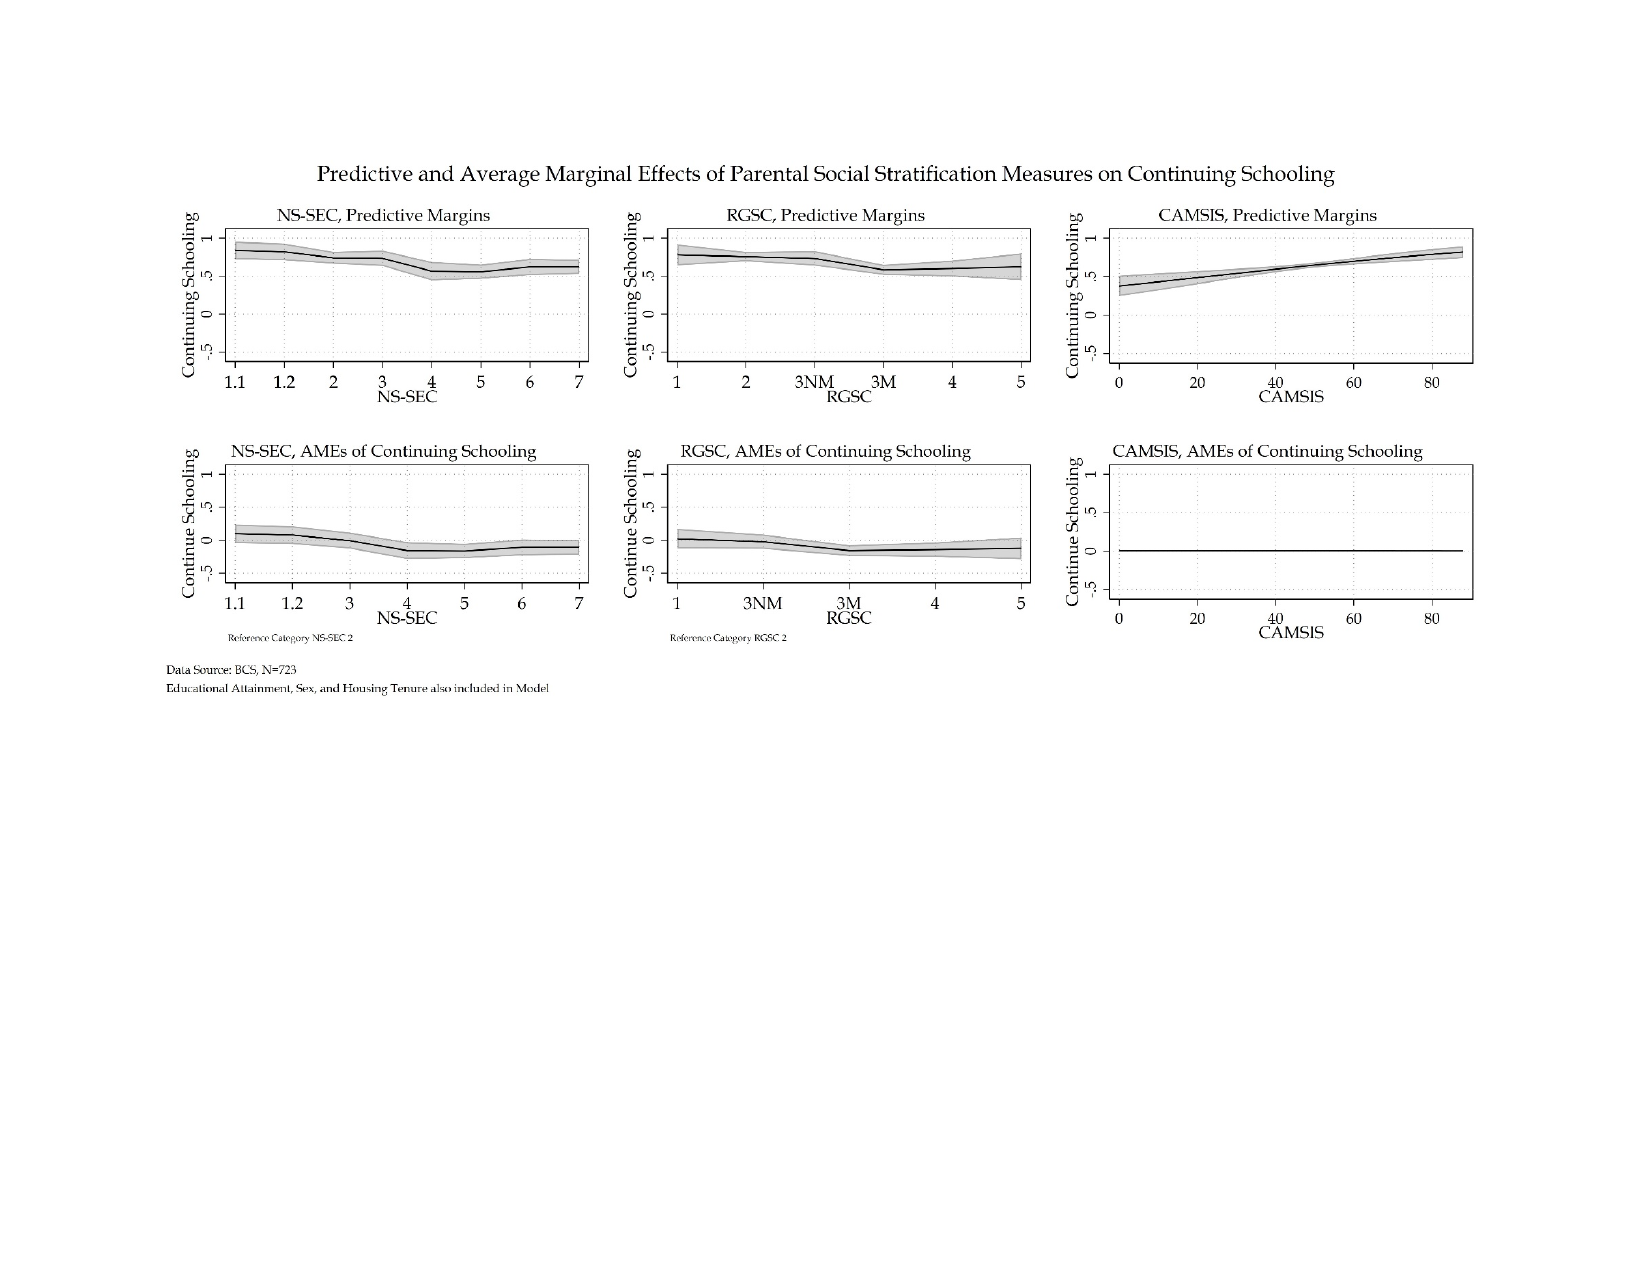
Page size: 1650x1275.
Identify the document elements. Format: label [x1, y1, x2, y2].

picture [150, 150, 1500, 711]
